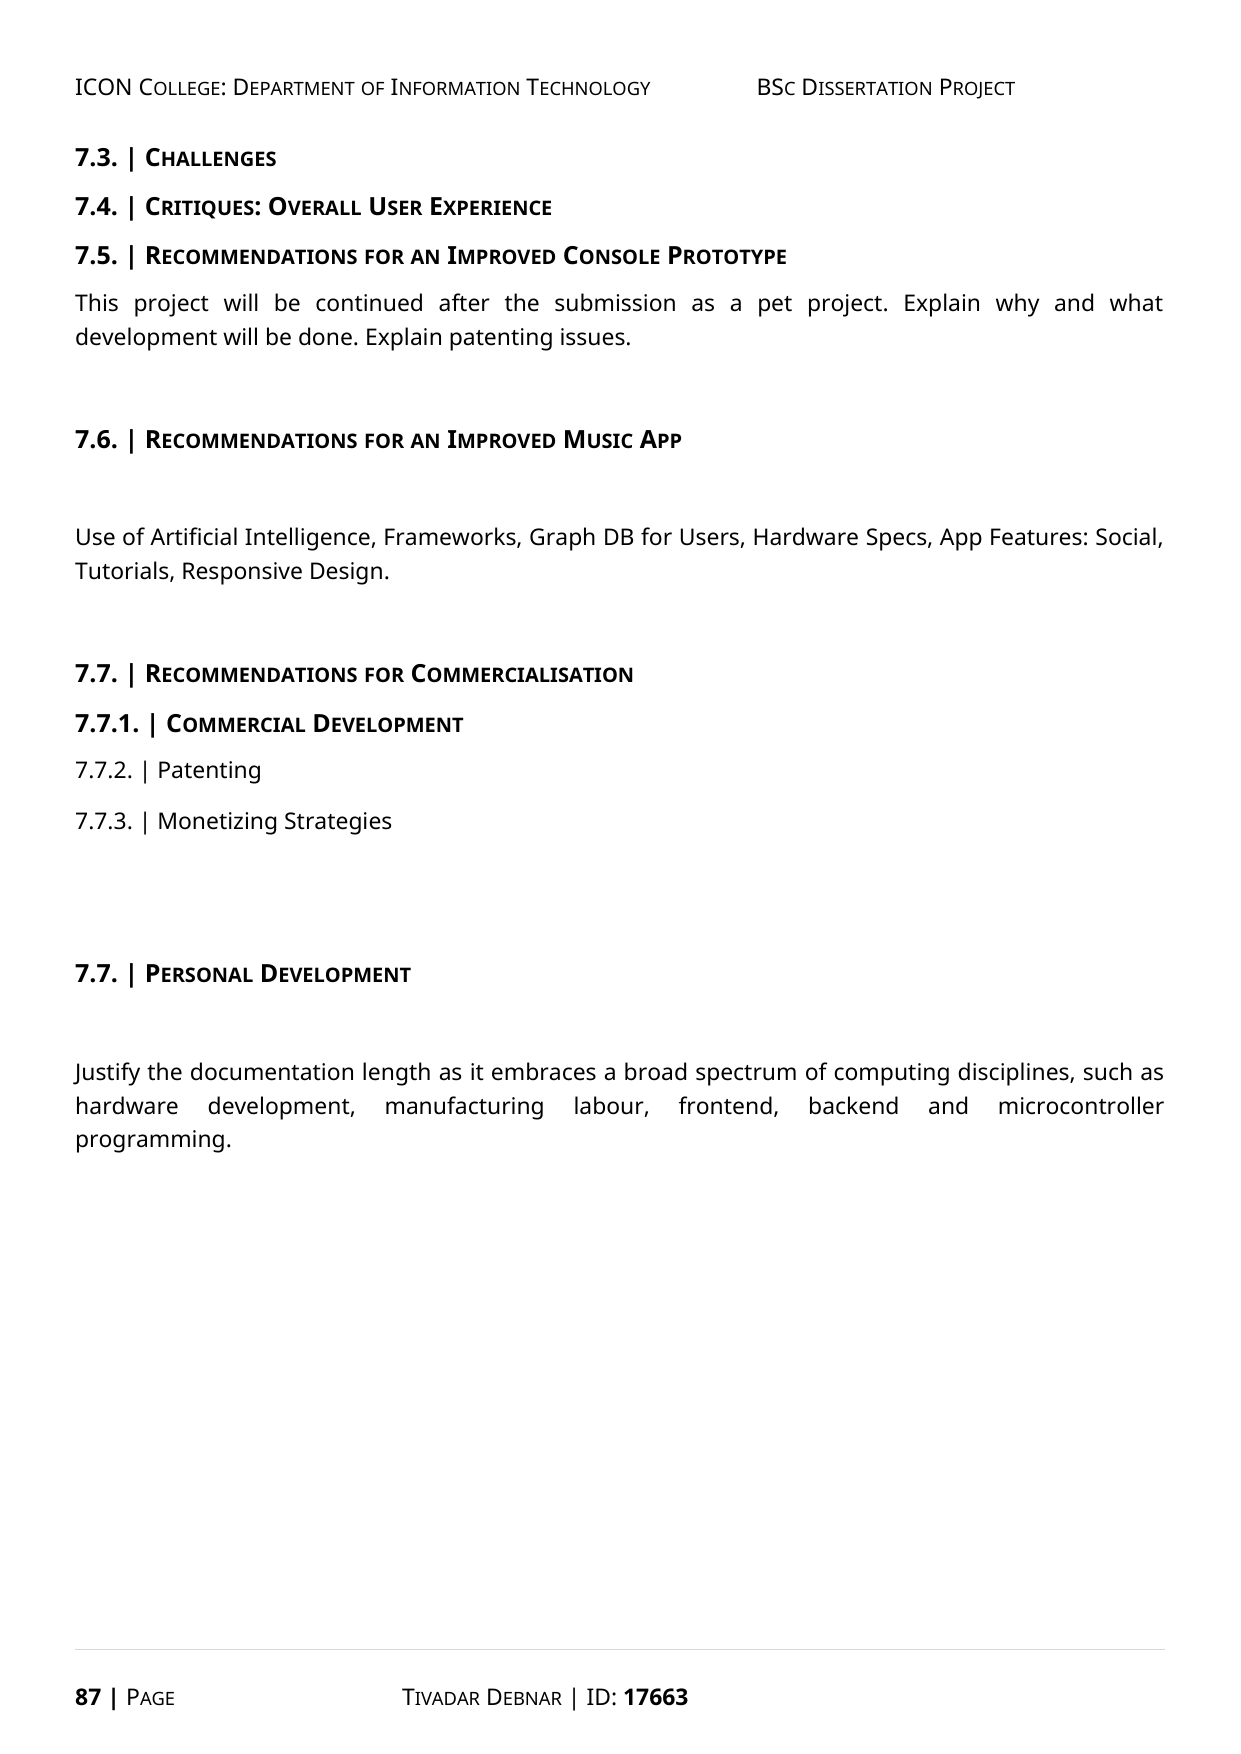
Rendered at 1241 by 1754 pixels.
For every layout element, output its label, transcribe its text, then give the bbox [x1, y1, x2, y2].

text This project will be continued after the submission as a pet project. Explain why and what development will be done. Explain patenting issues. [75, 287, 1165, 352]
text 7.7.3. | Monetizing Strategies [75, 805, 1165, 836]
subtitle 7.5. | Recommendations for an Improved Console Prototype [75, 238, 1165, 272]
subtitle 7.4. | Critiques: Overall User Experience [75, 188, 1165, 223]
subtitle 7.6. | Recommendations for an Improved Music App [75, 422, 1165, 456]
subtitle 7.7. | Personal Development [75, 956, 1165, 990]
text Use of Artificial Intelligence, Frameworks, Graph DB for Users, Hardware Specs, App Features: Social, Tutorials, Responsive Design. [75, 521, 1165, 586]
text Justify the documentation length as it embraces a broad spectrum of computing disciplines, such as hardware development, manufacturing labour, frontend, backend and microcontroller programming. [75, 1056, 1165, 1154]
text 7.7.2. | Patenting [75, 754, 1165, 786]
subtitle 7.7.1. | Commercial Development [75, 705, 1165, 739]
subtitle 7.7. | Recommendations for Commercialisation [75, 656, 1165, 690]
subtitle 7.3. | Challenges [75, 139, 1165, 173]
